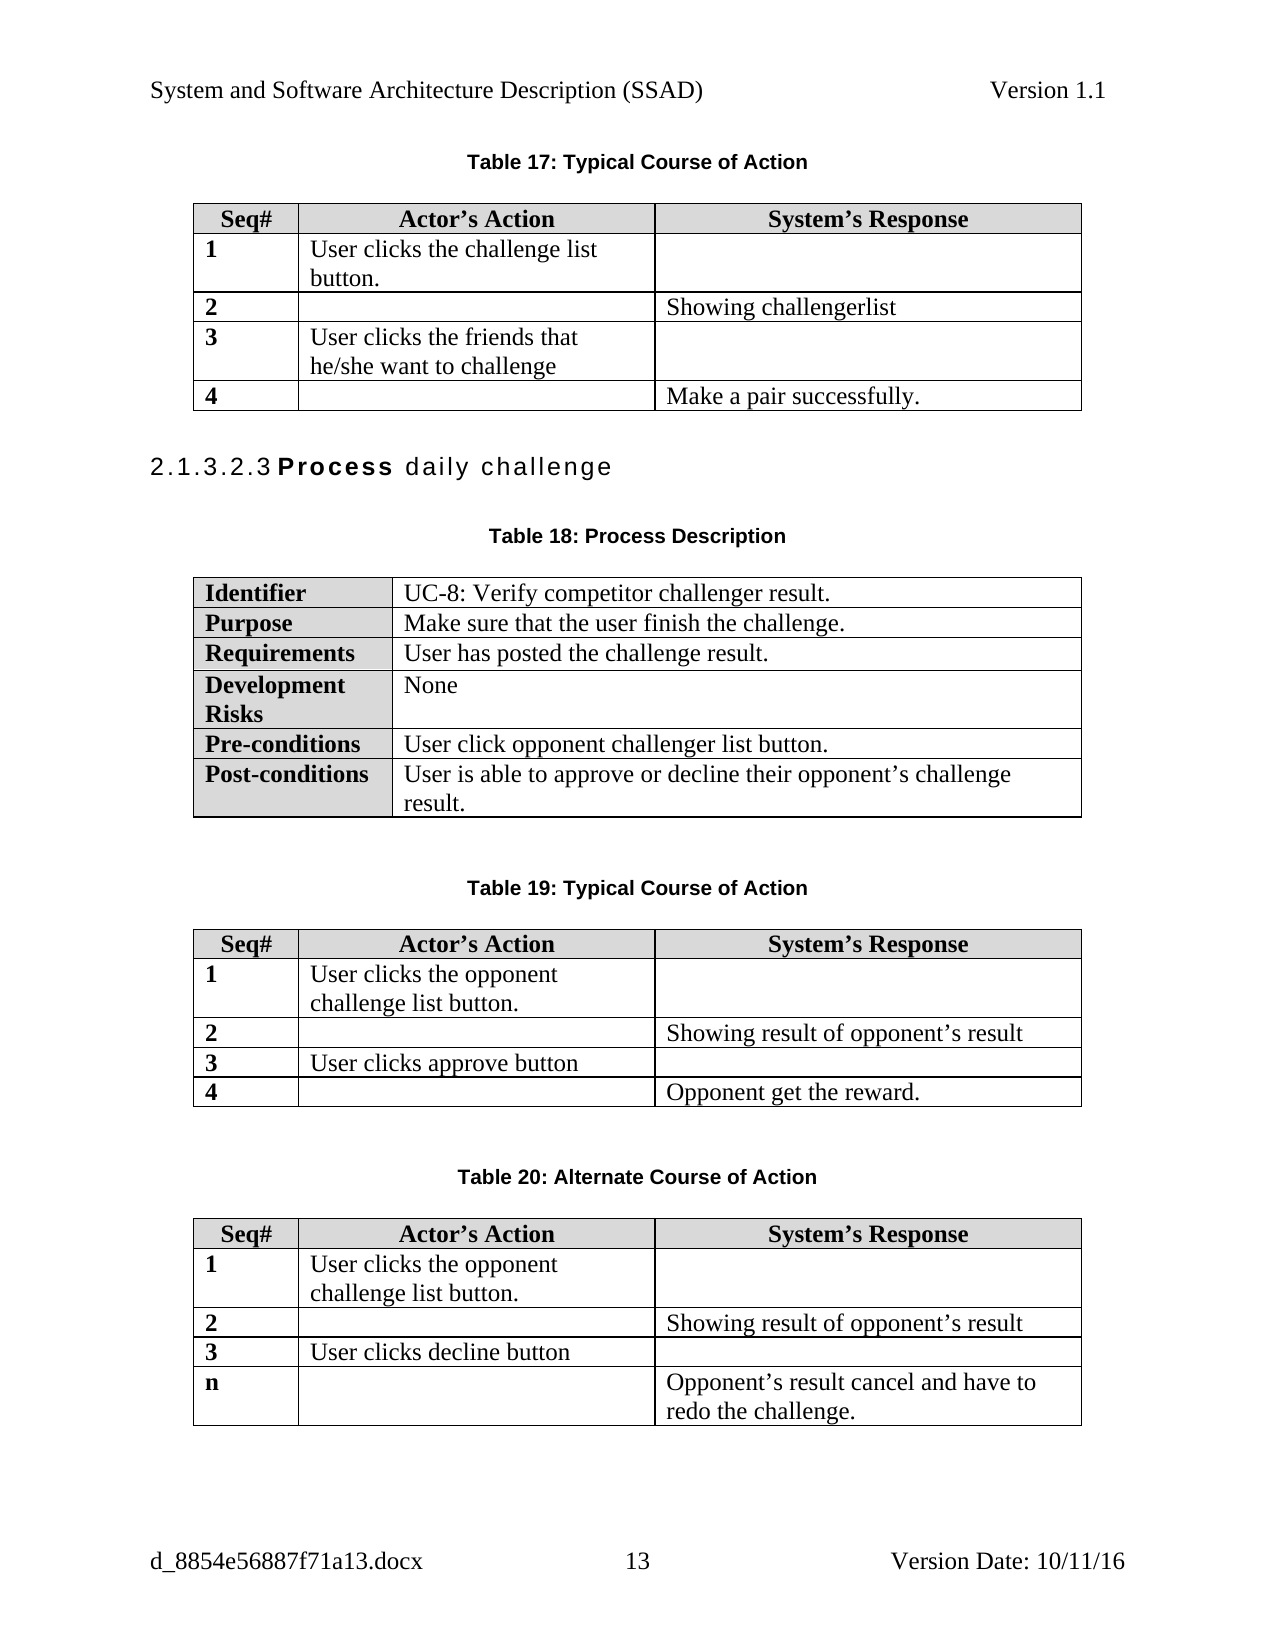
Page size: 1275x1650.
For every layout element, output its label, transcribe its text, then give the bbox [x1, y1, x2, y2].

table_cell Purpose [194, 608, 392, 637]
table_header Actor’s Action [299, 1219, 654, 1248]
table_cell Opponent’s result cancel and have to redo the challenge. [656, 1367, 1081, 1425]
table_header Seq# [194, 204, 298, 233]
table_cell 3 [194, 1048, 298, 1076]
table_header Actor’s Action [299, 204, 654, 233]
table_cell [656, 1048, 1081, 1076]
table_cell Post-conditions [194, 759, 392, 816]
table_cell Make sure that the user finish the challenge. [393, 608, 1081, 637]
table_header Seq# [194, 930, 298, 958]
table_cell 1 [194, 234, 298, 291]
table_header Actor’s Action [299, 930, 654, 958]
table_header UC-8: Verify competitor challenger result. [393, 578, 1081, 607]
text Table 19: Typical Course of Action [150, 875, 1125, 899]
table_cell 4 [194, 381, 298, 409]
table_cell User click opponent challenger list button. [393, 729, 1081, 758]
table_cell Make a pair successfully. [656, 381, 1081, 409]
table_cell Pre-conditions [194, 729, 392, 758]
table_cell [299, 1078, 654, 1106]
table_cell Development Risks [194, 671, 392, 728]
table_cell [299, 1308, 654, 1336]
table_header System’s Response [656, 1219, 1081, 1248]
table_cell 2 [194, 1308, 298, 1336]
table_cell Requirements [194, 638, 392, 669]
table_cell [299, 1018, 654, 1047]
table_cell User has posted the challenge result. [393, 638, 1081, 669]
text Table 18: Process Description [150, 524, 1125, 548]
table_cell User is able to approve or decline their opponent’s challenge result. [393, 759, 1081, 816]
table_cell 1 [194, 959, 298, 1017]
text Table 20: Alternate Course of Action [150, 1165, 1125, 1189]
table_cell [299, 381, 654, 409]
table_cell User clicks the friends that he/she want to challenge [299, 322, 654, 380]
table_cell 3 [194, 1338, 298, 1366]
table_header Seq# [194, 1219, 298, 1248]
table_cell User clicks the opponent challenge list button. [299, 959, 654, 1017]
table_cell [656, 959, 1081, 1017]
table_cell [656, 322, 1081, 380]
table_cell [299, 293, 654, 321]
table_header Identifier [194, 578, 392, 607]
table_cell User clicks the opponent challenge list button. [299, 1249, 654, 1307]
table_cell Showing result of opponent’s result [656, 1018, 1081, 1047]
table_cell 1 [194, 1249, 298, 1307]
subtitle Process daily challenge [150, 452, 1125, 481]
table_cell [299, 1367, 654, 1425]
table_cell Showing result of opponent’s result [656, 1308, 1081, 1336]
table_header System’s Response [656, 930, 1081, 958]
table_cell [656, 1249, 1081, 1307]
table_cell User clicks the challenge list button. [299, 234, 654, 291]
table_cell 4 [194, 1078, 298, 1106]
table_cell 2 [194, 1018, 298, 1047]
table_cell User clicks approve button [299, 1048, 654, 1076]
table_cell User clicks decline button [299, 1338, 654, 1366]
table_cell [656, 234, 1081, 291]
table_cell 3 [194, 322, 298, 380]
table_cell [656, 1338, 1081, 1366]
table_cell None [393, 671, 1081, 728]
table_cell 2 [194, 293, 298, 321]
text Table 17: Typical Course of Action [150, 150, 1125, 174]
table_cell Opponent get the reward. [656, 1078, 1081, 1106]
table_cell Showing challengerlist [656, 293, 1081, 321]
table_header System’s Response [656, 204, 1081, 233]
table_cell n [194, 1367, 298, 1425]
